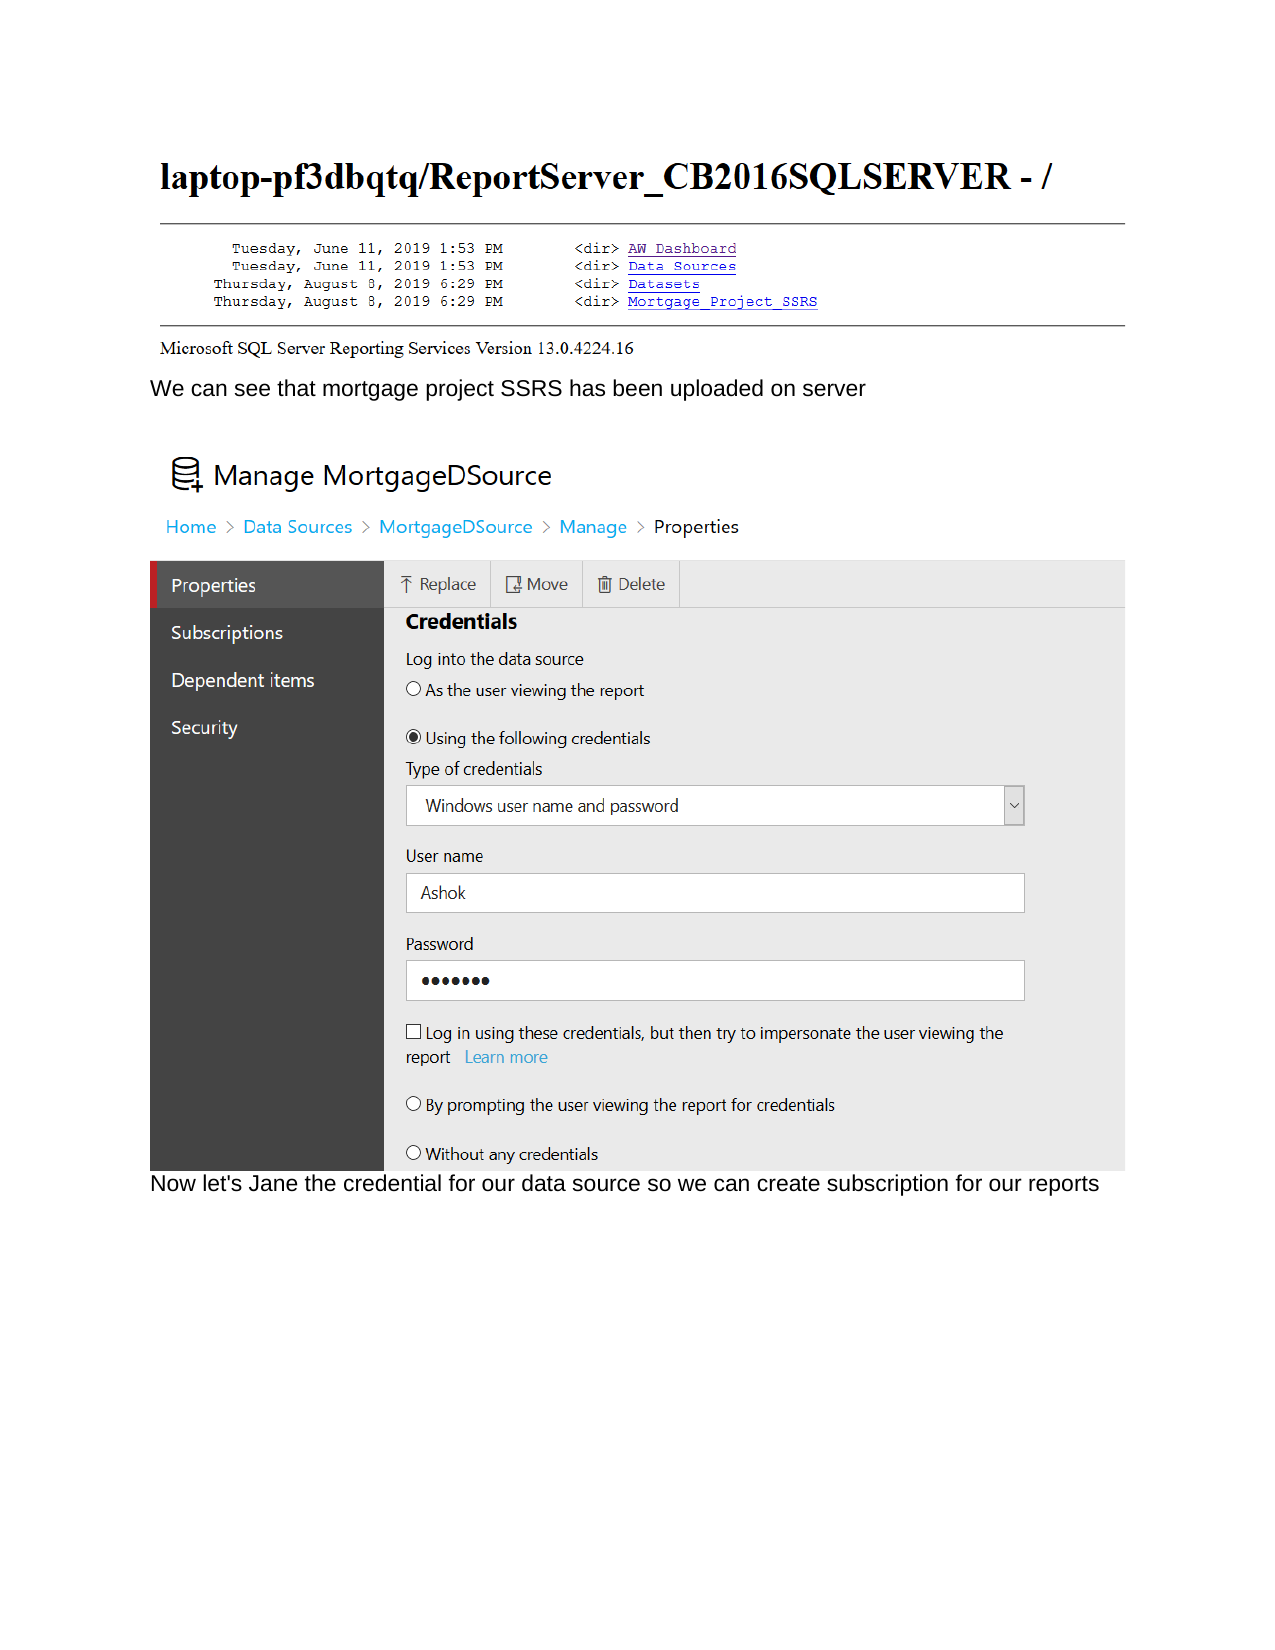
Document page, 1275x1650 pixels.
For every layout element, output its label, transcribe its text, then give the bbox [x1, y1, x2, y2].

text We can see that mortgage project SSRS has been uploaded on server [150, 376, 1125, 402]
picture [150, 150, 1125, 376]
text Now let's Jane the credential for our data source so we can create subscription for our reports [150, 1171, 1125, 1196]
picture [150, 457, 1125, 1171]
